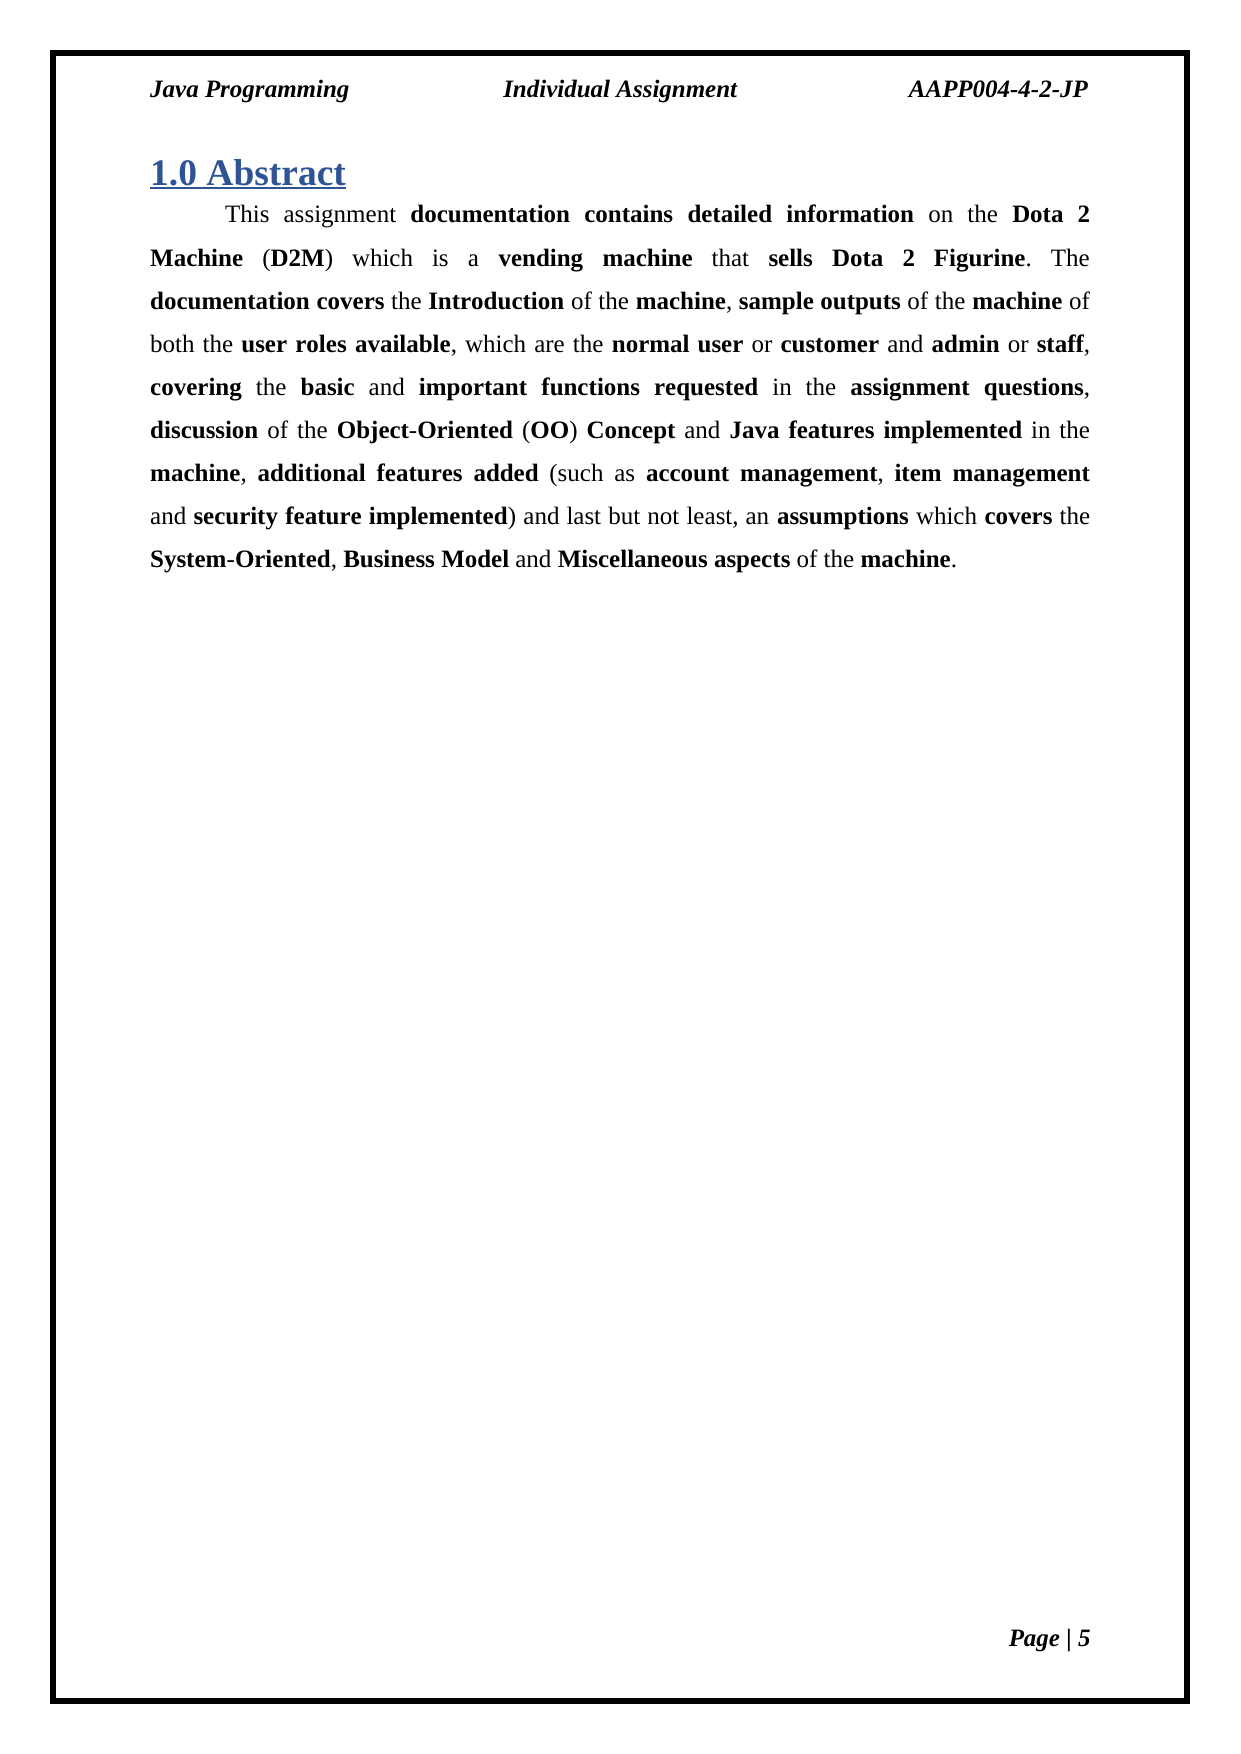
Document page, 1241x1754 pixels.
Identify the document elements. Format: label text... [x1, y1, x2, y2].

subtitle 1.0 Abstract [150, 150, 1090, 193]
text This assignment documentation contains detailed information on the Dota 2 Machine (D2M) which is a vending machine that sells Dota 2 Figurine. The documentation covers the Introduction of the machine, sample outputs of the machine of both the user roles available, which are the normal user or customer and admin or staff, covering the basic and important functions requested in the assignment questions, discussion of the Object-Oriented (OO) Concept and Java features implemented in the machine, additional features added (such as account management, item management and security feature implemented) and last but not least, an assumptions which covers the System-Oriented, Business Model and Miscellaneous aspects of the machine. [150, 199, 1090, 573]
